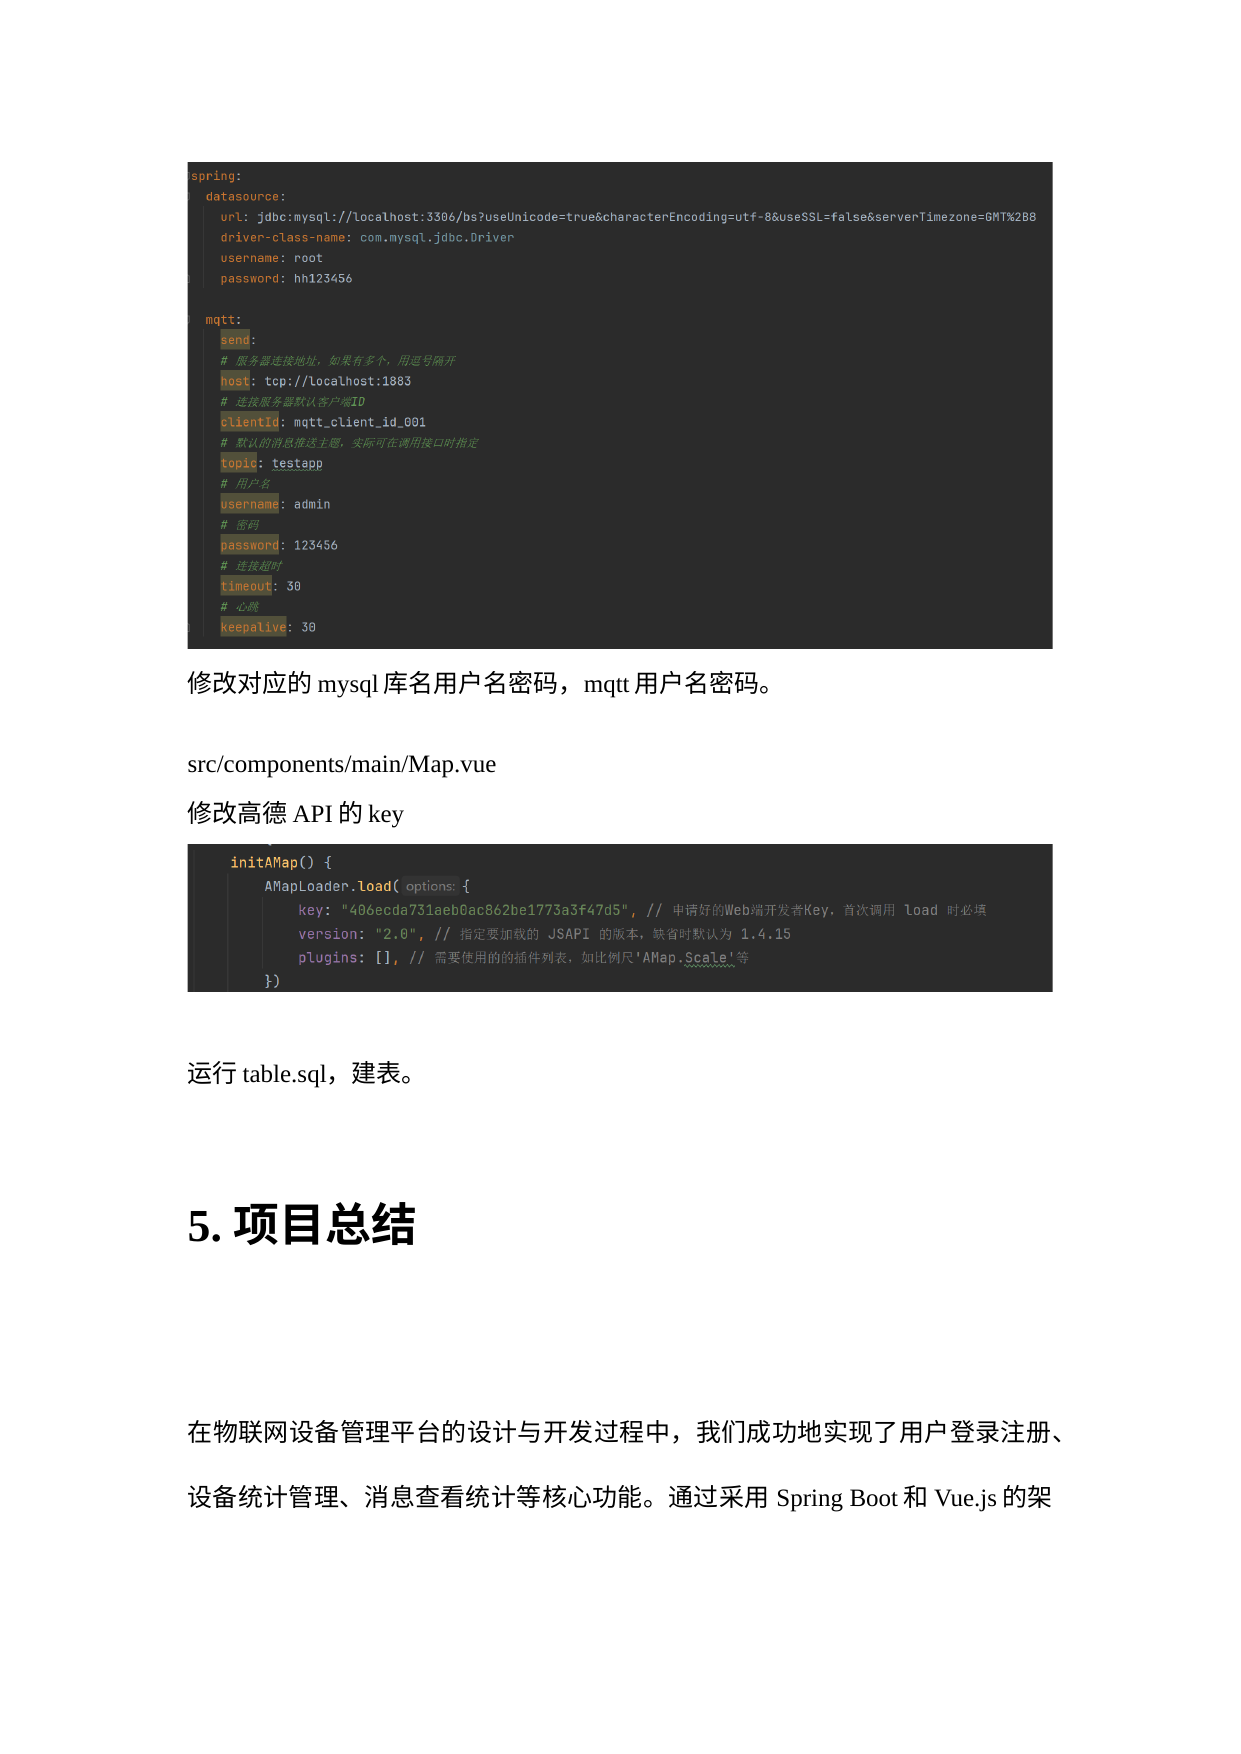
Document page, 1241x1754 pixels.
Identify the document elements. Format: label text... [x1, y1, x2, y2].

text 修改高德API的key [187, 779, 1053, 844]
picture [187, 162, 1053, 649]
text 修改对应的mysql库名用户名密码，mqtt用户名密码。 [187, 649, 1053, 714]
picture [187, 844, 1053, 992]
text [187, 1398, 1053, 1528]
text src/components/main/Map.vue [187, 747, 1053, 779]
text 运行table.sql，建表。 [187, 1039, 1053, 1104]
subtitle 5. 项目总结 [187, 1172, 1053, 1270]
